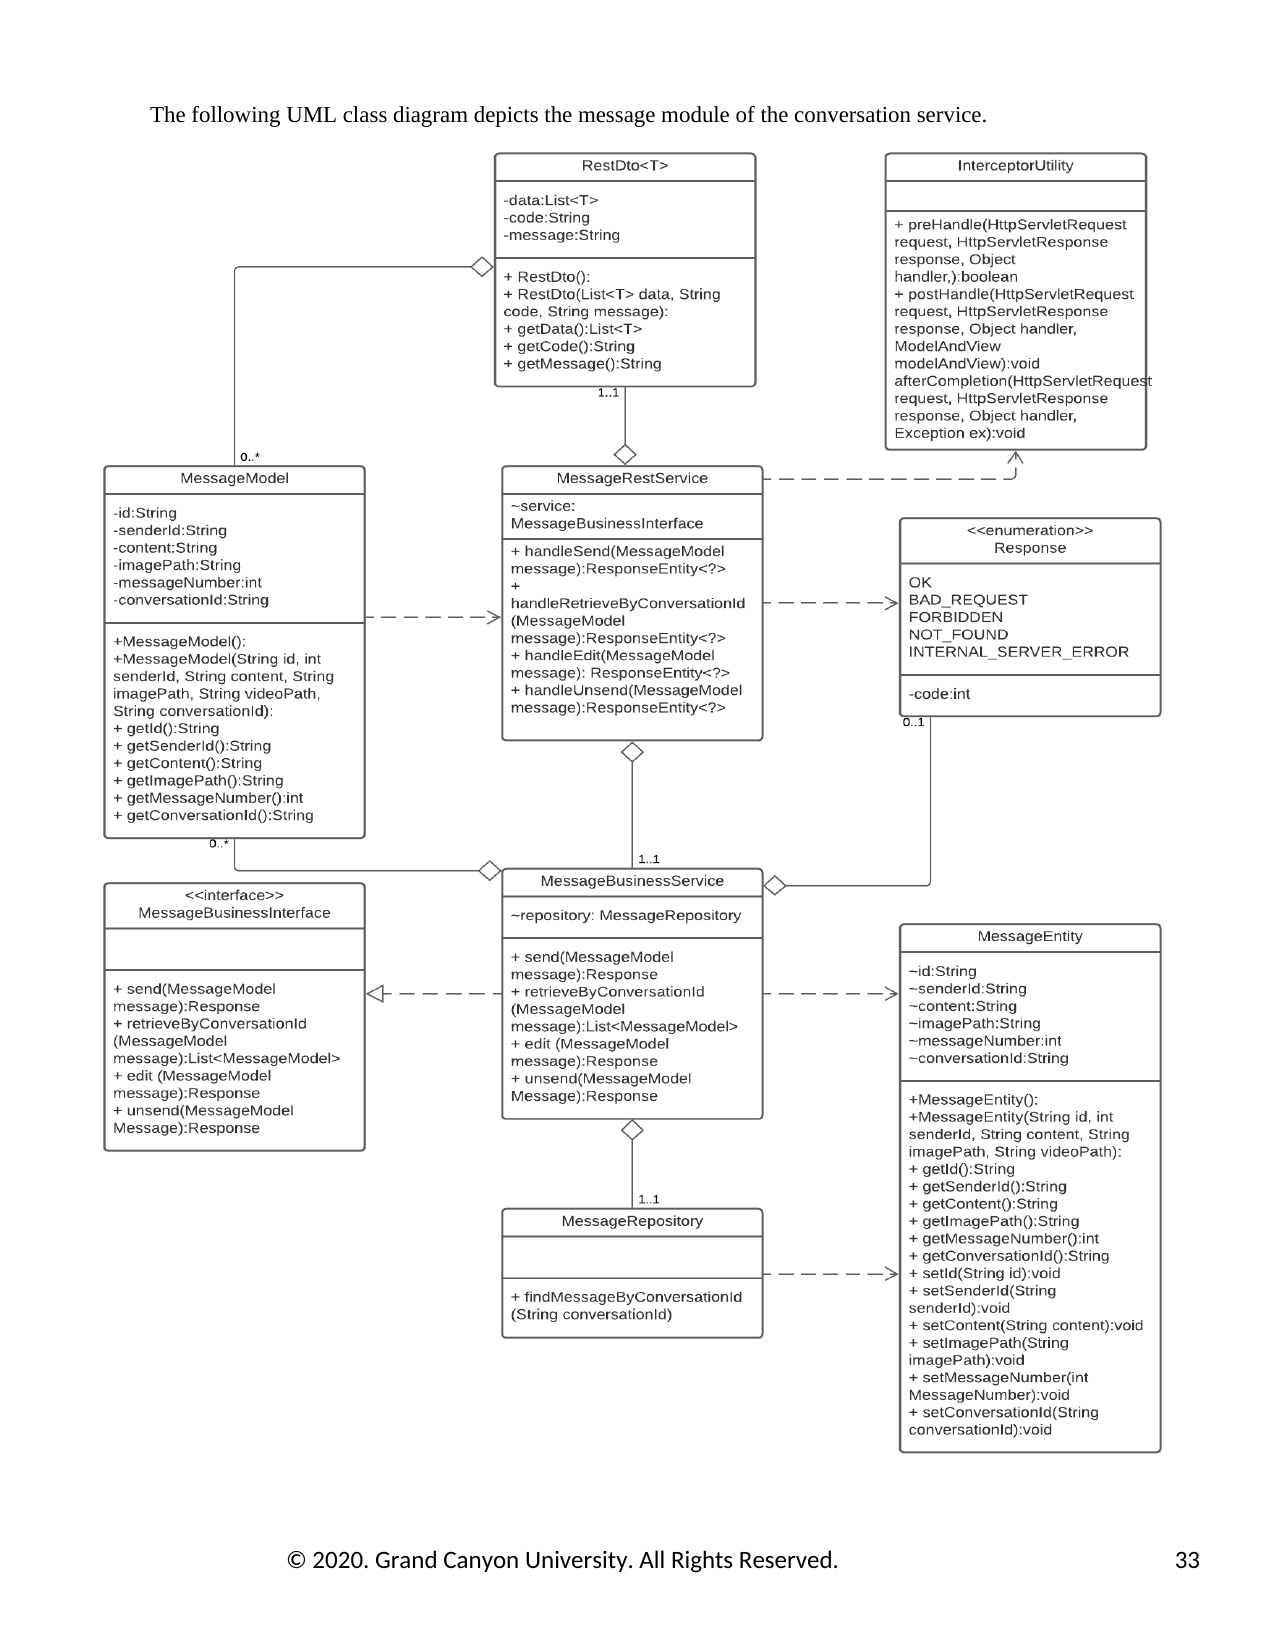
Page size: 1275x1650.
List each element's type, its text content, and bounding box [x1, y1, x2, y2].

text The following UML class diagram depicts the message module of the conversation service. [75, 101, 1200, 128]
picture [75, 127, 1189, 1479]
